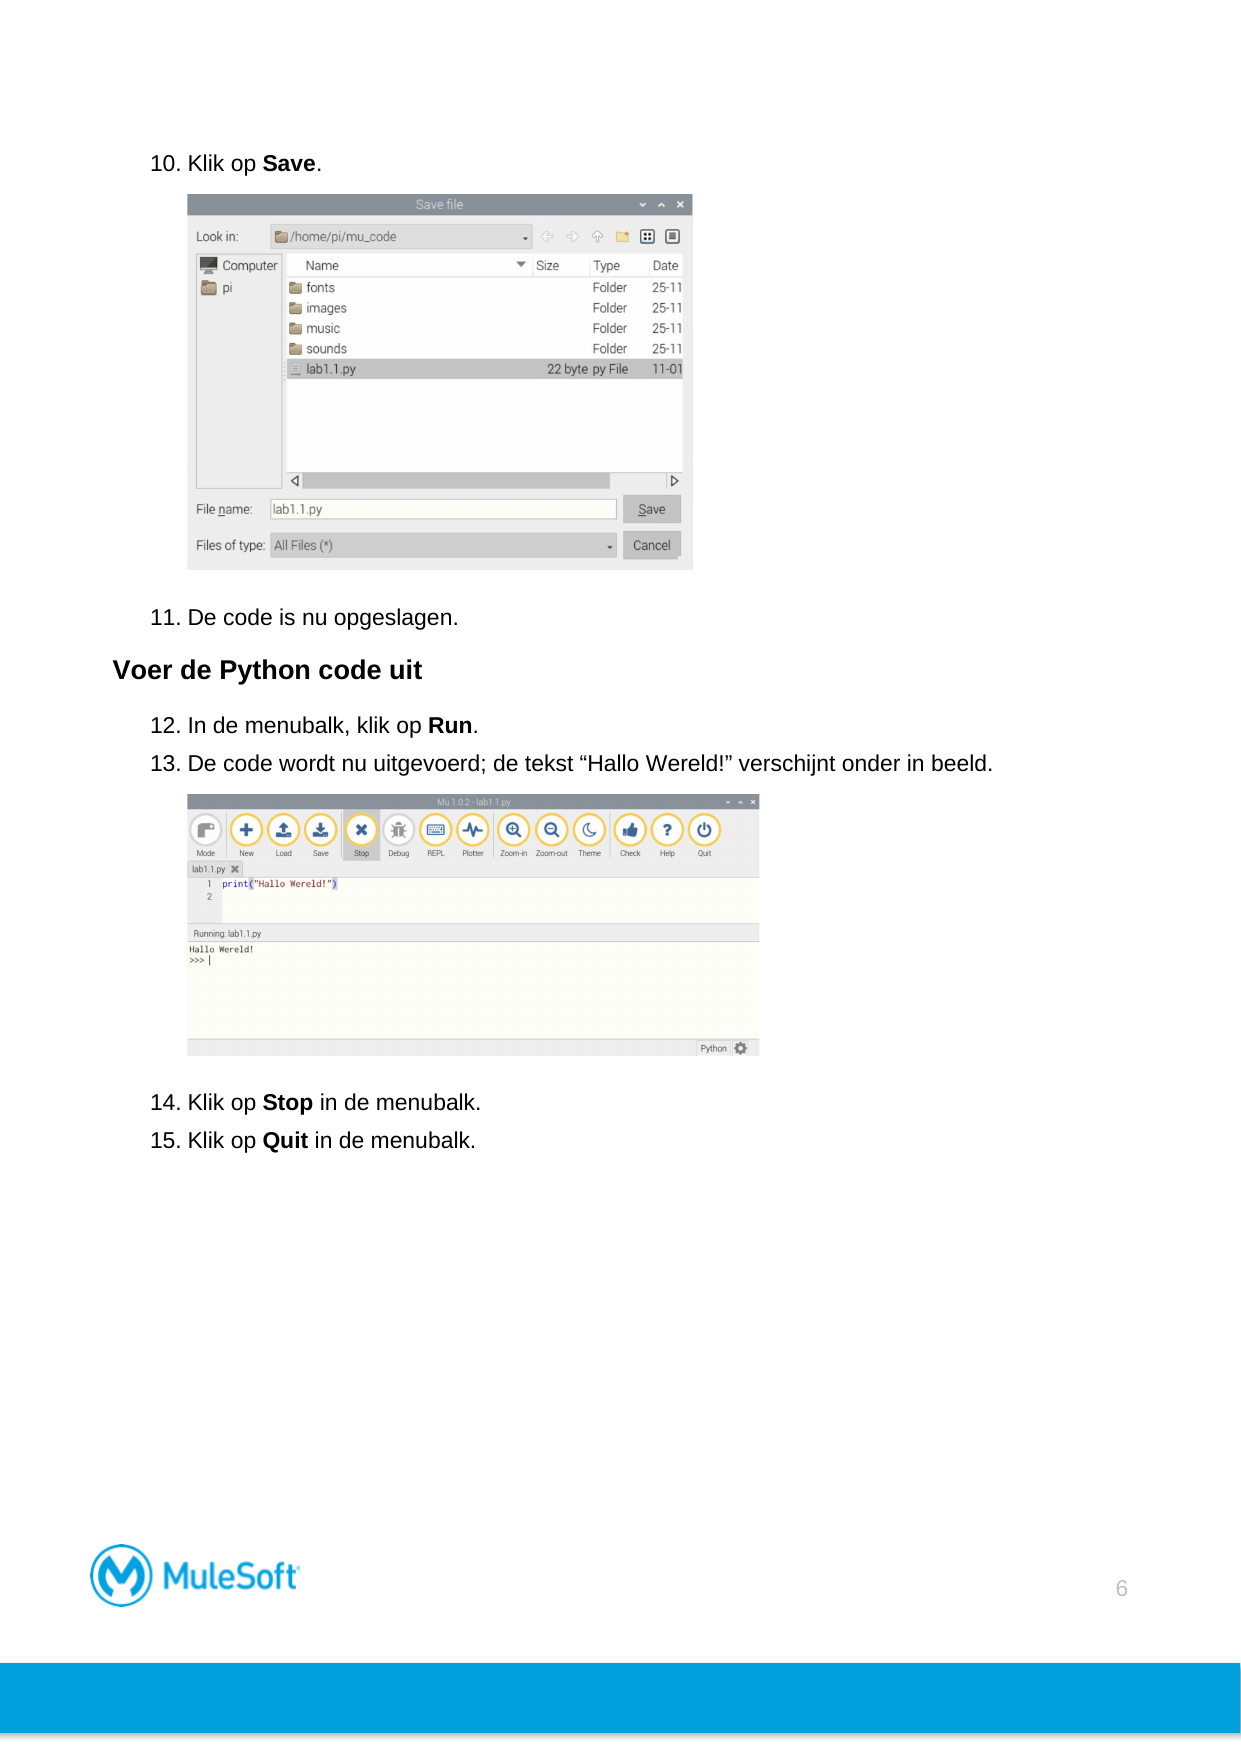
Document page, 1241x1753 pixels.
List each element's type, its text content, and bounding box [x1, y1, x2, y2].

text De code wordt nu uitgevoerd; de tekst “Hallo Wereld!” verschijnt onder in beeld. [150, 750, 1128, 776]
picture [187, 194, 693, 570]
picture [187, 794, 760, 1056]
subtitle Voer de Python code uit [112, 654, 1128, 685]
text De code is nu opgeslagen. [150, 603, 1128, 630]
picture [90, 1582, 115, 1607]
text Klik op Save. [150, 150, 1128, 176]
text Klik op Quit in de menubalk. [150, 1127, 1128, 1154]
text In de menubalk, klik op Run. [150, 712, 1128, 738]
text Klik op Stop in de menubalk. [150, 1089, 1128, 1116]
picture [94, 1548, 150, 1604]
picture [128, 1544, 300, 1607]
picture [90, 1544, 115, 1569]
